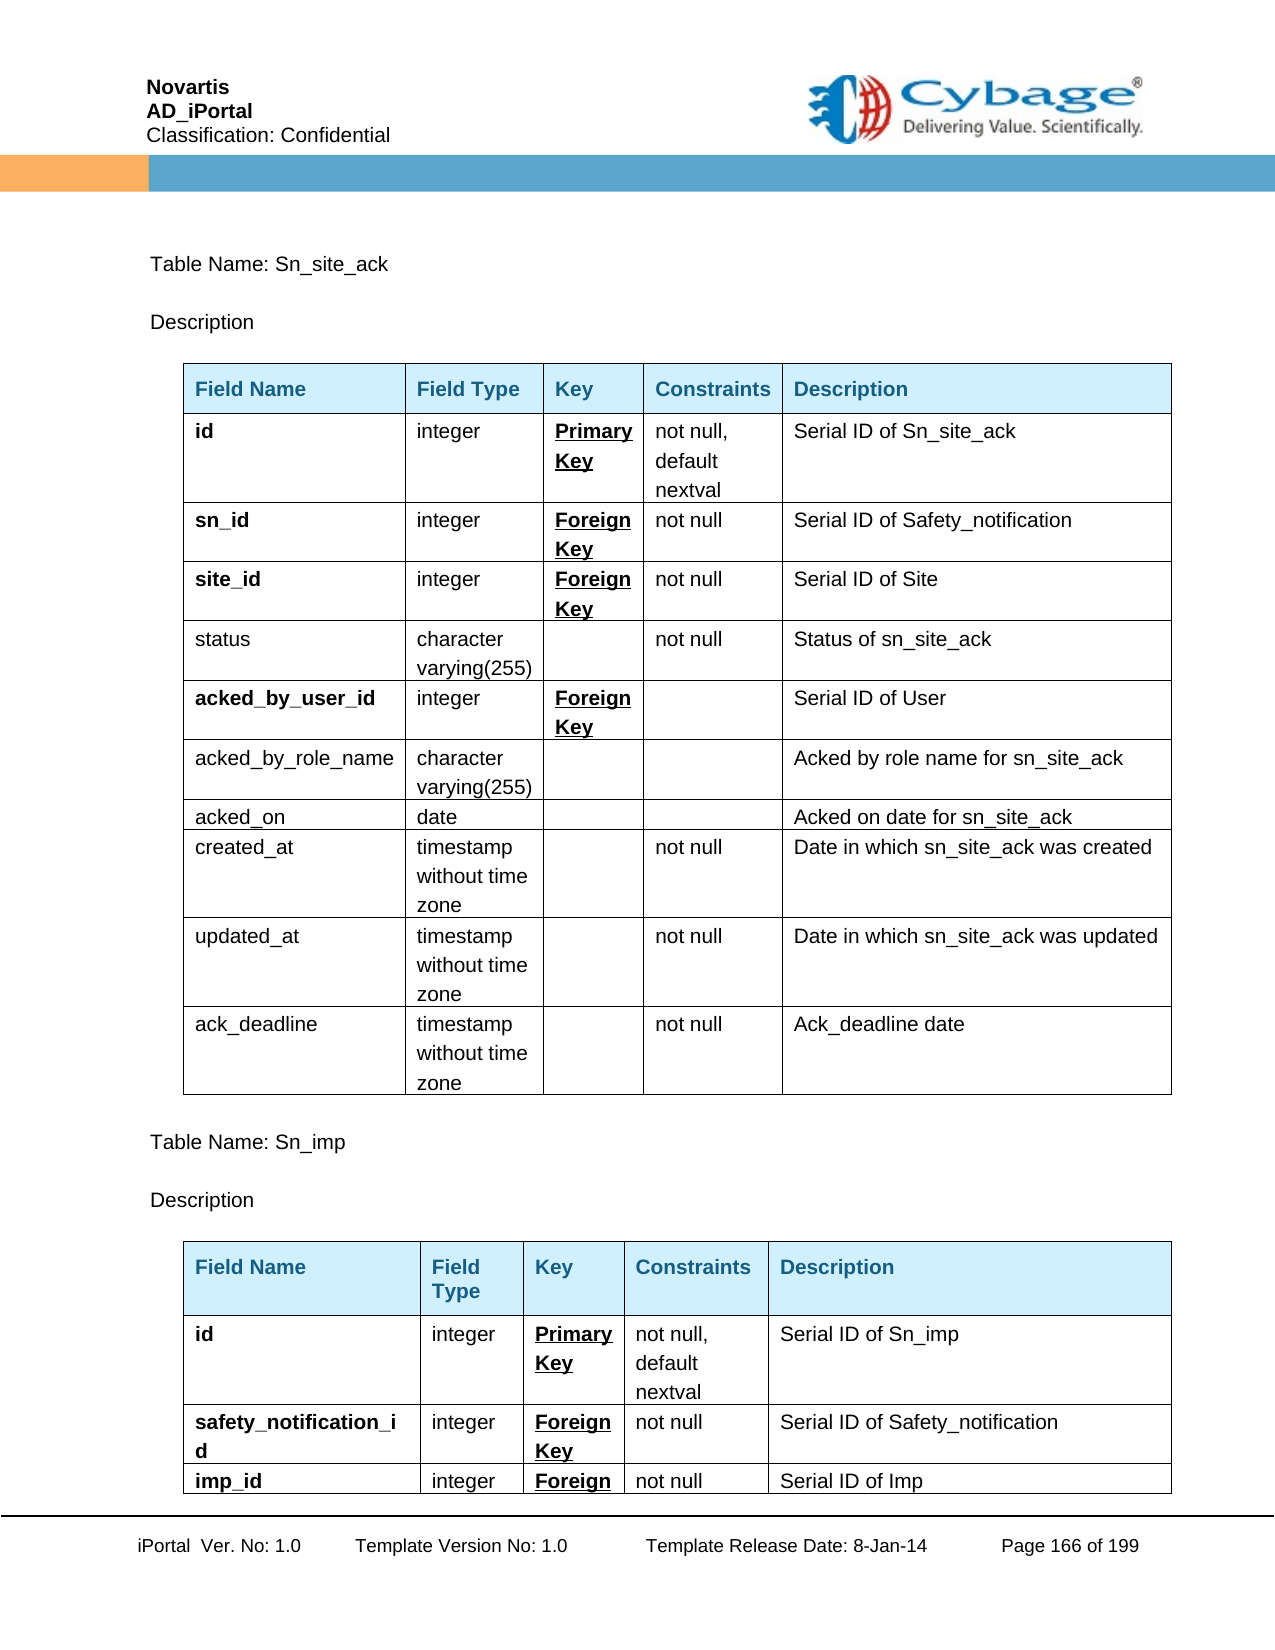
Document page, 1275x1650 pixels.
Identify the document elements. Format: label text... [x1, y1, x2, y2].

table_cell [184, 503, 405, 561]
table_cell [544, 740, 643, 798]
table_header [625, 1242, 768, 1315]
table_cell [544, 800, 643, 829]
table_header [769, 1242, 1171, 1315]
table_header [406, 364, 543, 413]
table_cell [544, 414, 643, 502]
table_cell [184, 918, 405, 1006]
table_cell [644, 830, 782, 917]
text Description [150, 305, 1125, 334]
text Table Name: Sn_imp [150, 1124, 1125, 1154]
text Description [150, 1183, 1125, 1212]
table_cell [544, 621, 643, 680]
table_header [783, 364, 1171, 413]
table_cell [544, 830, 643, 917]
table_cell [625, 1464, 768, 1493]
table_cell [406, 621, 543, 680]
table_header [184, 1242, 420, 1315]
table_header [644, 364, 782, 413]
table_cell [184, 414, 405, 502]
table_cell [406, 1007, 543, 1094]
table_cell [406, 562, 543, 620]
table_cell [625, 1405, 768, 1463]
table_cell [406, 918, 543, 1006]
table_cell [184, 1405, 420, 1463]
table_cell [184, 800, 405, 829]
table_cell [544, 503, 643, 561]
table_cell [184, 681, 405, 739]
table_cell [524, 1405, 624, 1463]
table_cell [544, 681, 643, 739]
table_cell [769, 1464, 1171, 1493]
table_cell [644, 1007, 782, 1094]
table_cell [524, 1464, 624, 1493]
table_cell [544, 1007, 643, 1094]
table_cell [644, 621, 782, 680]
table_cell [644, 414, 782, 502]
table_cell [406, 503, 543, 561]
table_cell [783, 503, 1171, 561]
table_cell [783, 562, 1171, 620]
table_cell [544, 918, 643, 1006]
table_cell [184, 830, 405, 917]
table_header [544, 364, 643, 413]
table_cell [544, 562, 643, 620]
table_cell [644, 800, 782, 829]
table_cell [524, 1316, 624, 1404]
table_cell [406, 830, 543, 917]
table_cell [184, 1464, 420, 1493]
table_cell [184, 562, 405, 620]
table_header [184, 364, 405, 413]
picture [808, 75, 1143, 144]
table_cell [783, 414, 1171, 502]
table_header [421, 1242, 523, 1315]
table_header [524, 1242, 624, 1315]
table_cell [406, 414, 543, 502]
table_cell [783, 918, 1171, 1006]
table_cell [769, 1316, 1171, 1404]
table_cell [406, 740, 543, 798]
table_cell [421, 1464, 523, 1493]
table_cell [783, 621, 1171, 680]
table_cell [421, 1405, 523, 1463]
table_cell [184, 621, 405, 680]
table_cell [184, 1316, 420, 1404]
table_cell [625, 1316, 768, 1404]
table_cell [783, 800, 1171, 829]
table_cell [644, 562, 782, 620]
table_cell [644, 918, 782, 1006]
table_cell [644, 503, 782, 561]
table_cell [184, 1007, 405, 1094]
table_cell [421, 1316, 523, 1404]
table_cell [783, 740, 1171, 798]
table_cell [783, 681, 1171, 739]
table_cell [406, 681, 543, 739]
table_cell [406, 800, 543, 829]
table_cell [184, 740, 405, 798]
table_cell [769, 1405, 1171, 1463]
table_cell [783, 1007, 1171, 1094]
text Table Name: Sn_site_ack [150, 246, 1125, 276]
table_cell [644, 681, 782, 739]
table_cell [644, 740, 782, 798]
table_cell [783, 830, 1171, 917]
